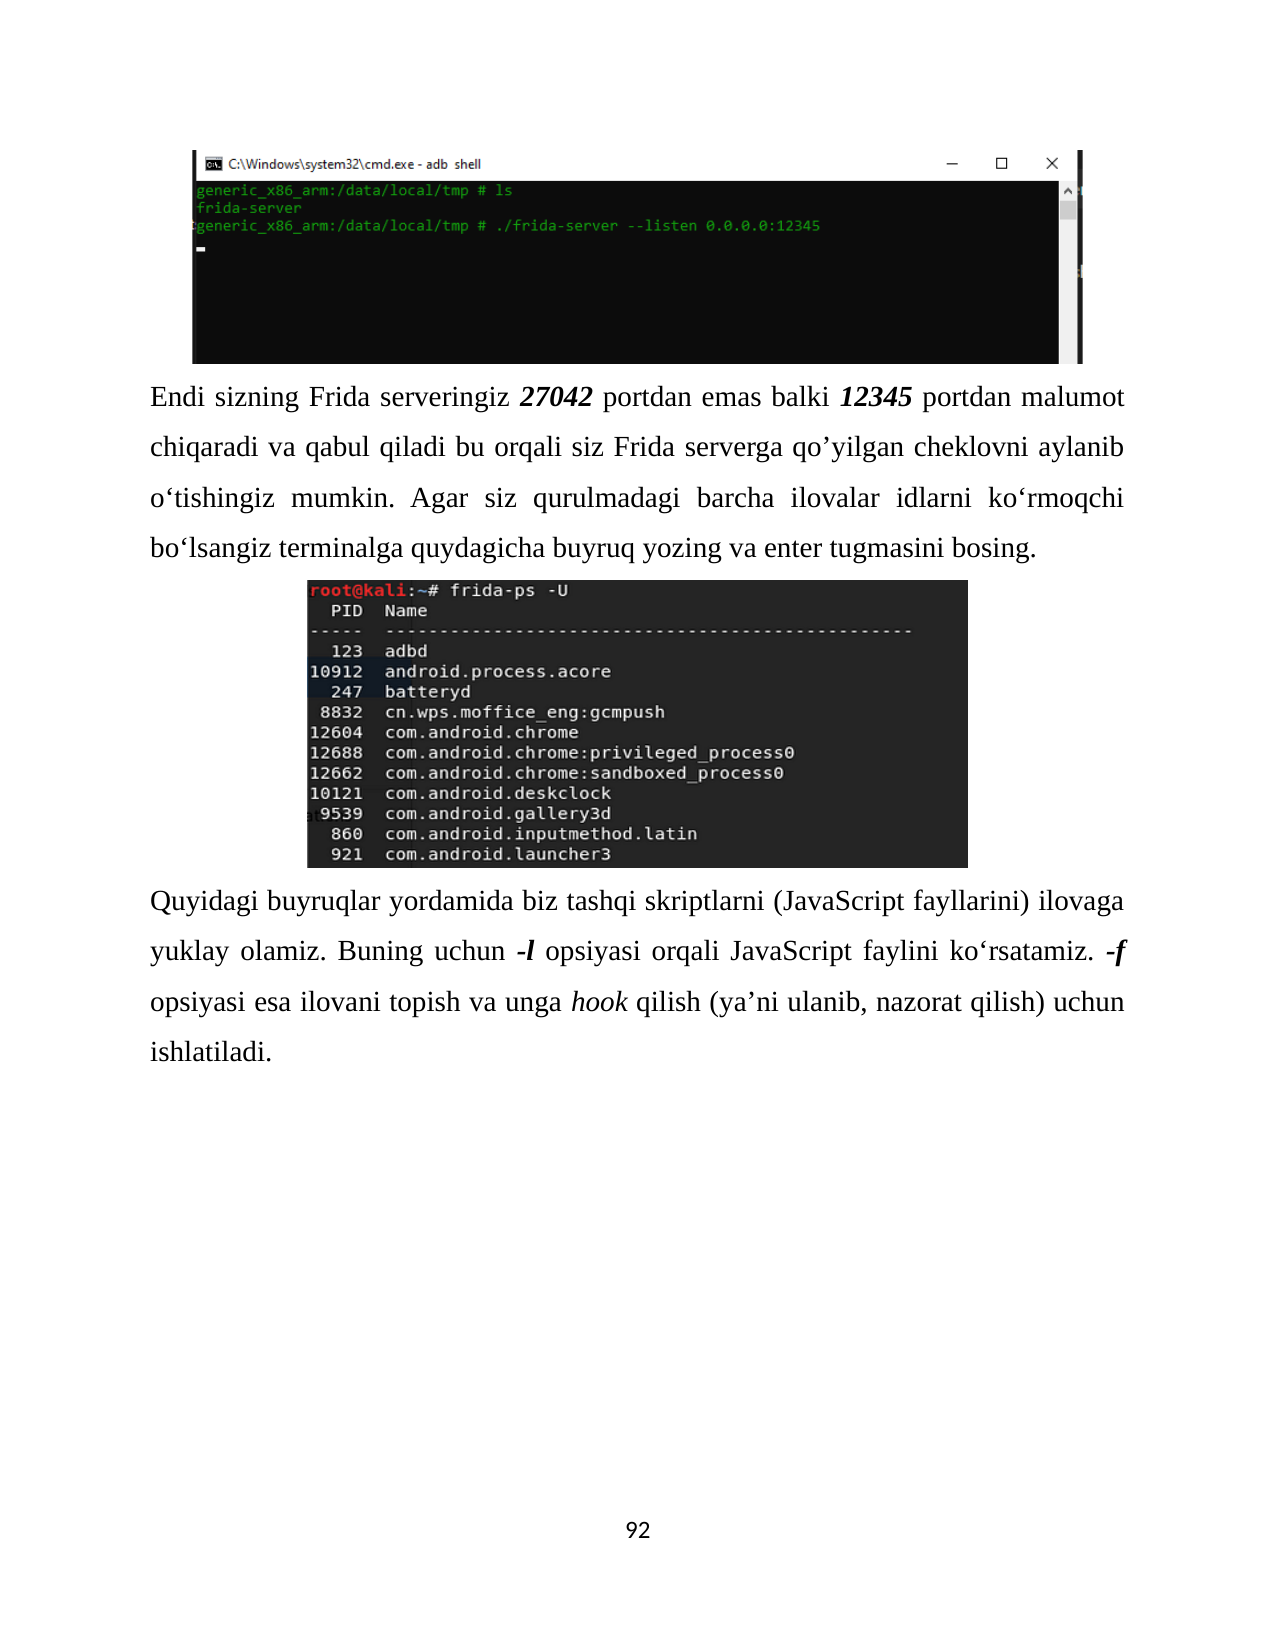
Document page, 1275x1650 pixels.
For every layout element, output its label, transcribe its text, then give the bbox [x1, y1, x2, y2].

text Quyidagi buyruqlar yordamida biz tashqi skriptlarni (JavaScript fayllarini) ilovaga yuklay olamiz. Buning uchun -l opsiyasi orqali JavaScript faylini ko‘rsatamiz. -f opsiyasi esa ilovani topish va unga hook qilish (ya’ni ulanib, nazorat qilish) uchun ishlatiladi. [150, 883, 1125, 1068]
picture [192, 150, 1083, 364]
text Endi sizning Frida serveringiz 27042 portdan emas balki 12345 portdan malumot chiqaradi va qabul qiladi bu orqali siz Frida serverga qo’yilgan cheklovni aylanib o‘tishingiz mumkin. Agar siz qurulmadagi barcha ilovalar idlarni ko‘rmoqchi bo‘lsangiz terminalga quydagicha buyruq yozing va enter tugmasini bosing. [150, 379, 1125, 564]
picture [307, 580, 968, 868]
